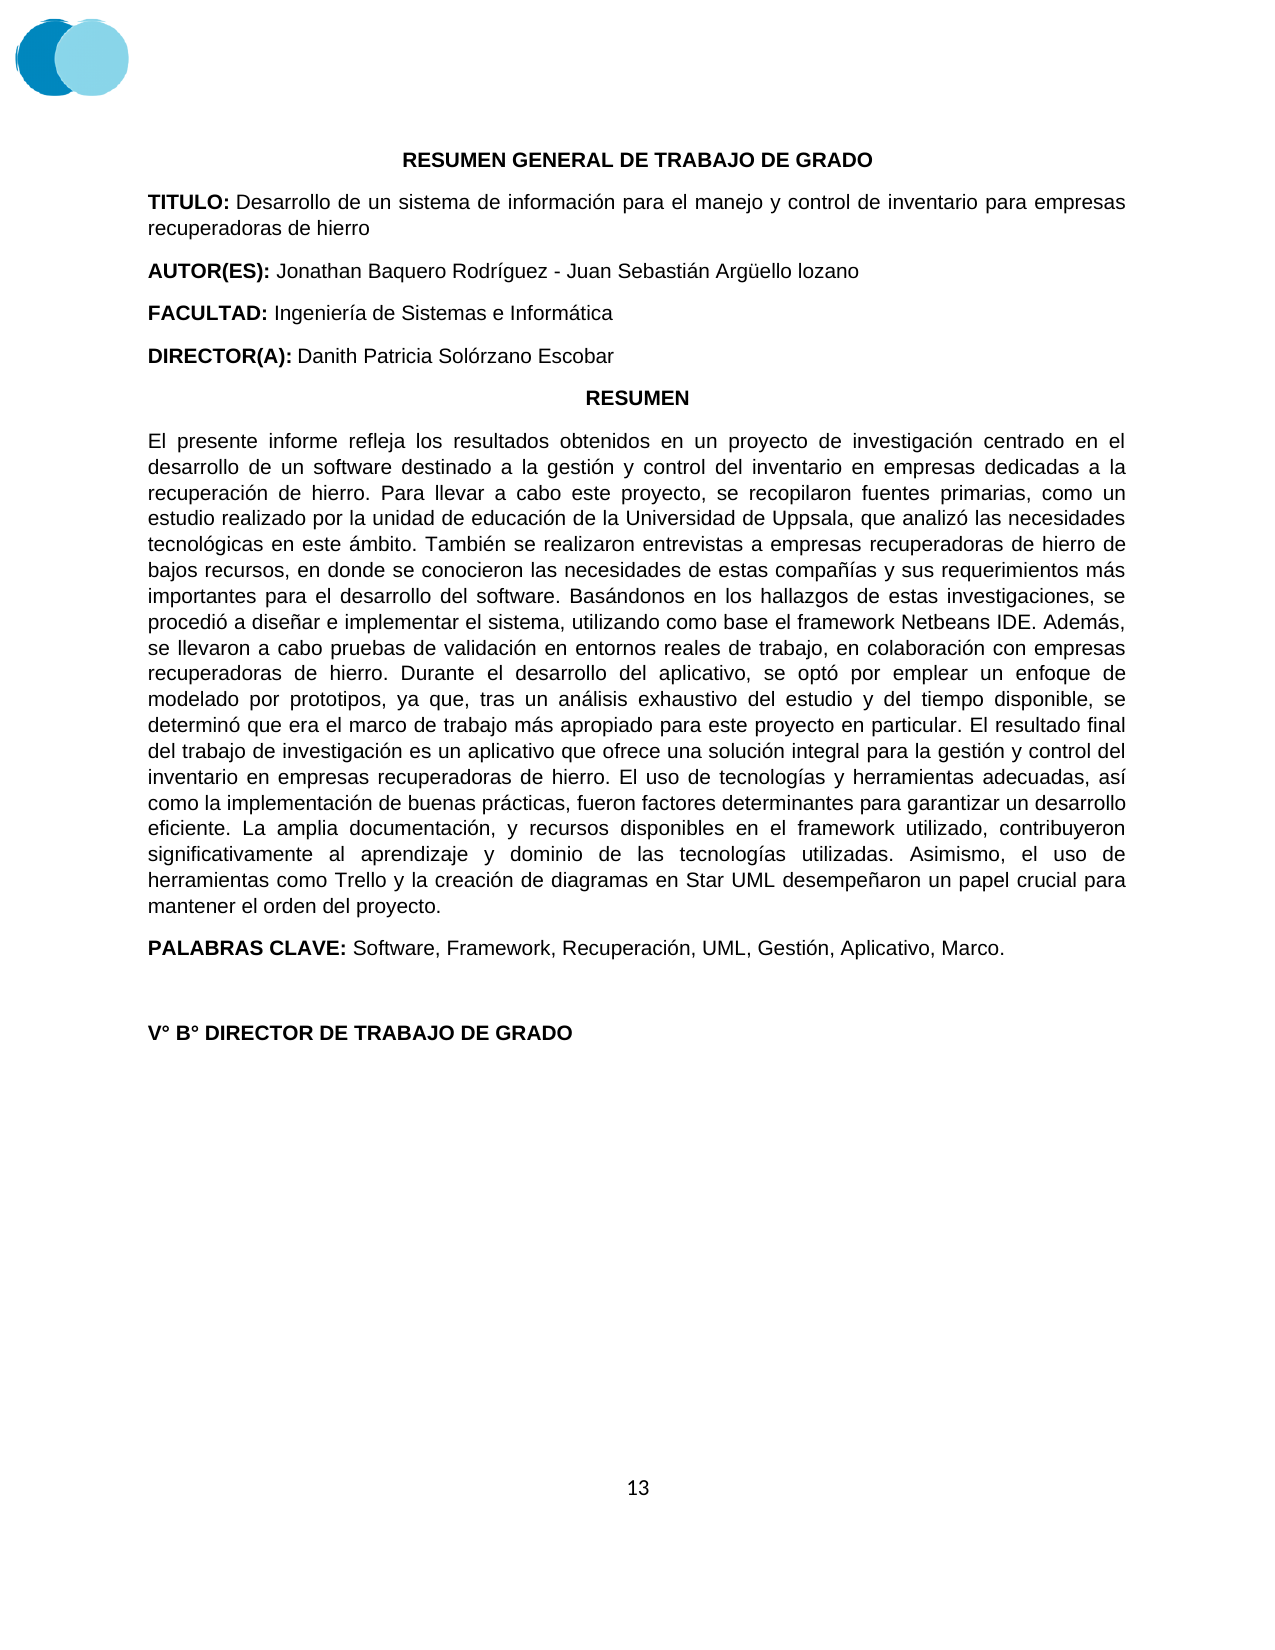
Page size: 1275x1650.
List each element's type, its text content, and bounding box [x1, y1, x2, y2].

text TITULO: Desarrollo de un sistema de información para el manejo y control de inventario para empresas recuperadoras de hierro [148, 190, 1127, 240]
picture [13, 16, 131, 99]
text El presente informe refleja los resultados obtenidos en un proyecto de investigación centrado en el desarrollo de un software destinado a la gestión y control del inventario en empresas dedicadas a la recuperación de hierro. Para llevar a cabo este proyecto, se recopilaron fuentes primarias, como un estudio realizado por la unidad de educación de la Universidad de Uppsala, que analizó las necesidades tecnológicas en este ámbito. También se realizaron entrevistas a empresas recuperadoras de hierro de bajos recursos, en donde se conocieron las necesidades de estas compañías y sus requerimientos más importantes para el desarrollo del software. Basándonos en los hallazgos de estas investigaciones, se procedió a diseñar e implementar el sistema, utilizando como base el framework Netbeans IDE. Además, se llevaron a cabo pruebas de validación en entornos reales de trabajo, en colaboración con empresas recuperadoras de hierro. Durante el desarrollo del aplicativo, se optó por emplear un enfoque de modelado por prototipos, ya que, tras un análisis exhaustivo del estudio y del tiempo disponible, se determinó que era el marco de trabajo más apropiado para este proyecto en particular. El resultado final del trabajo de investigación es un aplicativo que ofrece una solución integral para la gestión y control del inventario en empresas recuperadoras de hierro. El uso de tecnologías y herramientas adecuadas, así como la implementación de buenas prácticas, fueron factores determinantes para garantizar un desarrollo eficiente. La amplia documentación, y recursos disponibles en el framework utilizado, contribuyeron significativamente al aprendizaje y dominio de las tecnologías utilizadas. Asimismo, el uso de herramientas como Trello y la creación de diagramas en Star UML desempeñaron un papel crucial para mantener el orden del proyecto. [148, 429, 1127, 918]
text AUTOR(ES): Jonathan Baquero Rodríguez - Juan Sebastián Argüello lozano [148, 258, 1127, 282]
text DIRECTOR(A): Danith Patricia Solórzano Escobar [148, 343, 1127, 367]
text RESUMEN GENERAL DE TRABAJO DE GRADO [148, 148, 1127, 172]
text PALABRAS CLAVE: Software, Framework, Recuperación, UML, Gestión, Aplicativo, Marco. [148, 936, 1127, 960]
text FACULTAD: Ingeniería de Sistemas e Informática [148, 301, 1127, 325]
text V° B° DIRECTOR DE TRABAJO DE GRADO [148, 1021, 1127, 1045]
text RESUMEN [148, 386, 1127, 410]
